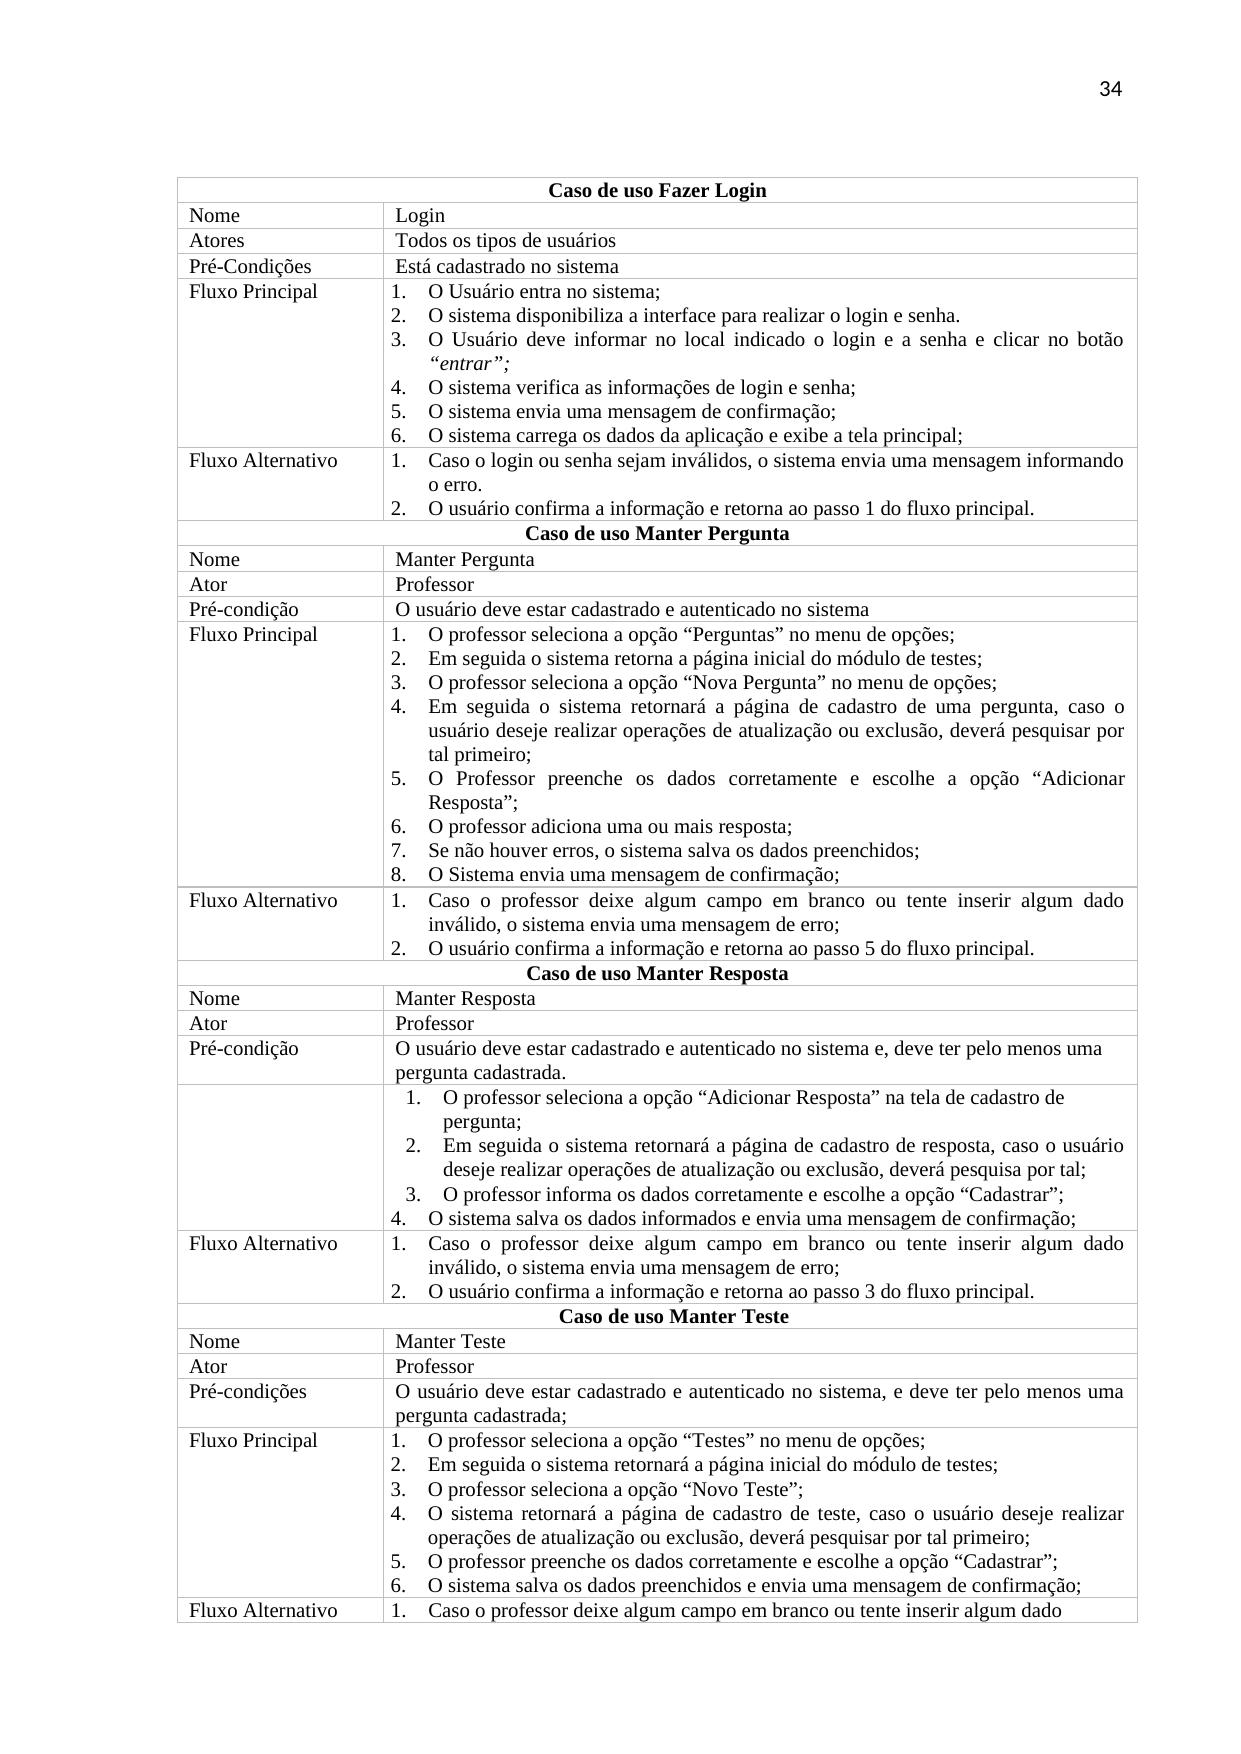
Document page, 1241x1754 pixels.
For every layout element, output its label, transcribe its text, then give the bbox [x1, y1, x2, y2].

table_cell Professor [384, 572, 1137, 596]
table_header Caso de uso Fazer Login [178, 178, 1137, 202]
table_cell Fluxo Alternativo [178, 448, 383, 520]
table_cell Ator [178, 1354, 383, 1378]
table_cell Fluxo Alternativo [178, 888, 383, 960]
table_cell Nome [178, 986, 383, 1010]
table_cell Pré-condição [178, 1036, 383, 1084]
table_cell Todos os tipos de usuários [384, 229, 1137, 252]
table_cell Ator [178, 572, 383, 596]
table_cell O Usuário entra no sistema; O sistema disponibiliza a interface para realizar o login e senha. O Usuário deve informar no local indicado o login e a senha e clicar no botão “entrar”; O sistema verifica as informações de login e senha; O sistema envia uma mensagem de confirmação; O sistema carrega os dados da aplicação e exibe a tela principal; [384, 279, 1137, 447]
table_cell Fluxo Principal [178, 1428, 383, 1597]
table_cell Nome [178, 203, 383, 227]
table_cell Caso o professor deixe algum campo em branco ou tente inserir algum dado inválido, o sistema envia uma mensagem de erro; O usuário confirma a informação e retorna ao passo 3 do fluxo principal. [384, 1231, 1137, 1303]
table_cell Caso de uso Manter Pergunta [178, 521, 1137, 545]
table_cell Login [384, 203, 1137, 227]
table_cell Fluxo Principal [178, 622, 383, 886]
table_cell Manter Teste [384, 1329, 1137, 1353]
table_cell Ator [178, 1011, 383, 1035]
table_cell Caso de uso Manter Teste [178, 1304, 1137, 1328]
table_cell Pré-Condições [178, 254, 383, 278]
table_cell [178, 1085, 383, 1229]
table_cell Professor [384, 1354, 1137, 1378]
table_cell O professor seleciona a opção “Perguntas” no menu de opções; Em seguida o sistema retorna a página inicial do módulo de testes; O professor seleciona a opção “Nova Pergunta” no menu de opções; Em seguida o sistema retornará a página de cadastro de uma pergunta, caso o usuário deseje realizar operações de atualização ou exclusão, deverá pesquisar por tal primeiro; O Professor preenche os dados corretamente e escolhe a opção “Adicionar Resposta”; O professor adiciona uma ou mais resposta; Se não houver erros, o sistema salva os dados preenchidos; O Sistema envia uma mensagem de confirmação; [384, 622, 1137, 886]
table_cell Fluxo Alternativo [178, 1231, 383, 1303]
table_cell Atores [178, 229, 383, 252]
table_cell Manter Resposta [384, 986, 1137, 1010]
table_cell Caso o login ou senha sejam inválidos, o sistema envia uma mensagem informando o erro. O usuário confirma a informação e retorna ao passo 1 do fluxo principal. [384, 448, 1137, 520]
table_cell Pré-condição [178, 597, 383, 621]
table_cell Nome [178, 1329, 383, 1353]
table_cell Nome [178, 546, 383, 571]
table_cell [384, 1598, 1137, 1622]
table_cell O usuário deve estar cadastrado e autenticado no sistema [384, 597, 1137, 621]
table_cell Professor [384, 1011, 1137, 1035]
table_cell Caso de uso Manter Resposta [178, 961, 1137, 985]
table_cell Está cadastrado no sistema [384, 254, 1137, 278]
table_cell Fluxo Principal [178, 279, 383, 447]
table_cell Fluxo Alternativo [178, 1598, 383, 1622]
table_cell O usuário deve estar cadastrado e autenticado no sistema, e deve ter pelo menos uma pergunta cadastrada; [384, 1379, 1137, 1427]
table_cell O professor seleciona a opção “Adicionar Resposta” na tela de cadastro de pergunta; Em seguida o sistema retornará a página de cadastro de resposta, caso o usuário deseje realizar operações de atualização ou exclusão, deverá pesquisa por tal; O professor informa os dados corretamente e escolhe a opção “Cadastrar”; O sistema salva os dados informados e envia uma mensagem de confirmação; [384, 1085, 1137, 1229]
table_cell Pré-condições [178, 1379, 383, 1427]
table_cell O professor seleciona a opção “Testes” no menu de opções; Em seguida o sistema retornará a página inicial do módulo de testes; O professor seleciona a opção “Novo Teste”; O sistema retornará a página de cadastro de teste, caso o usuário deseje realizar operações de atualização ou exclusão, deverá pesquisar por tal primeiro; O professor preenche os dados corretamente e escolhe a opção “Cadastrar”; O sistema salva os dados preenchidos e envia uma mensagem de confirmação; [384, 1428, 1137, 1597]
table_cell Manter Pergunta [384, 546, 1137, 571]
table_cell O usuário deve estar cadastrado e autenticado no sistema e, deve ter pelo menos uma pergunta cadastrada. [384, 1036, 1137, 1084]
